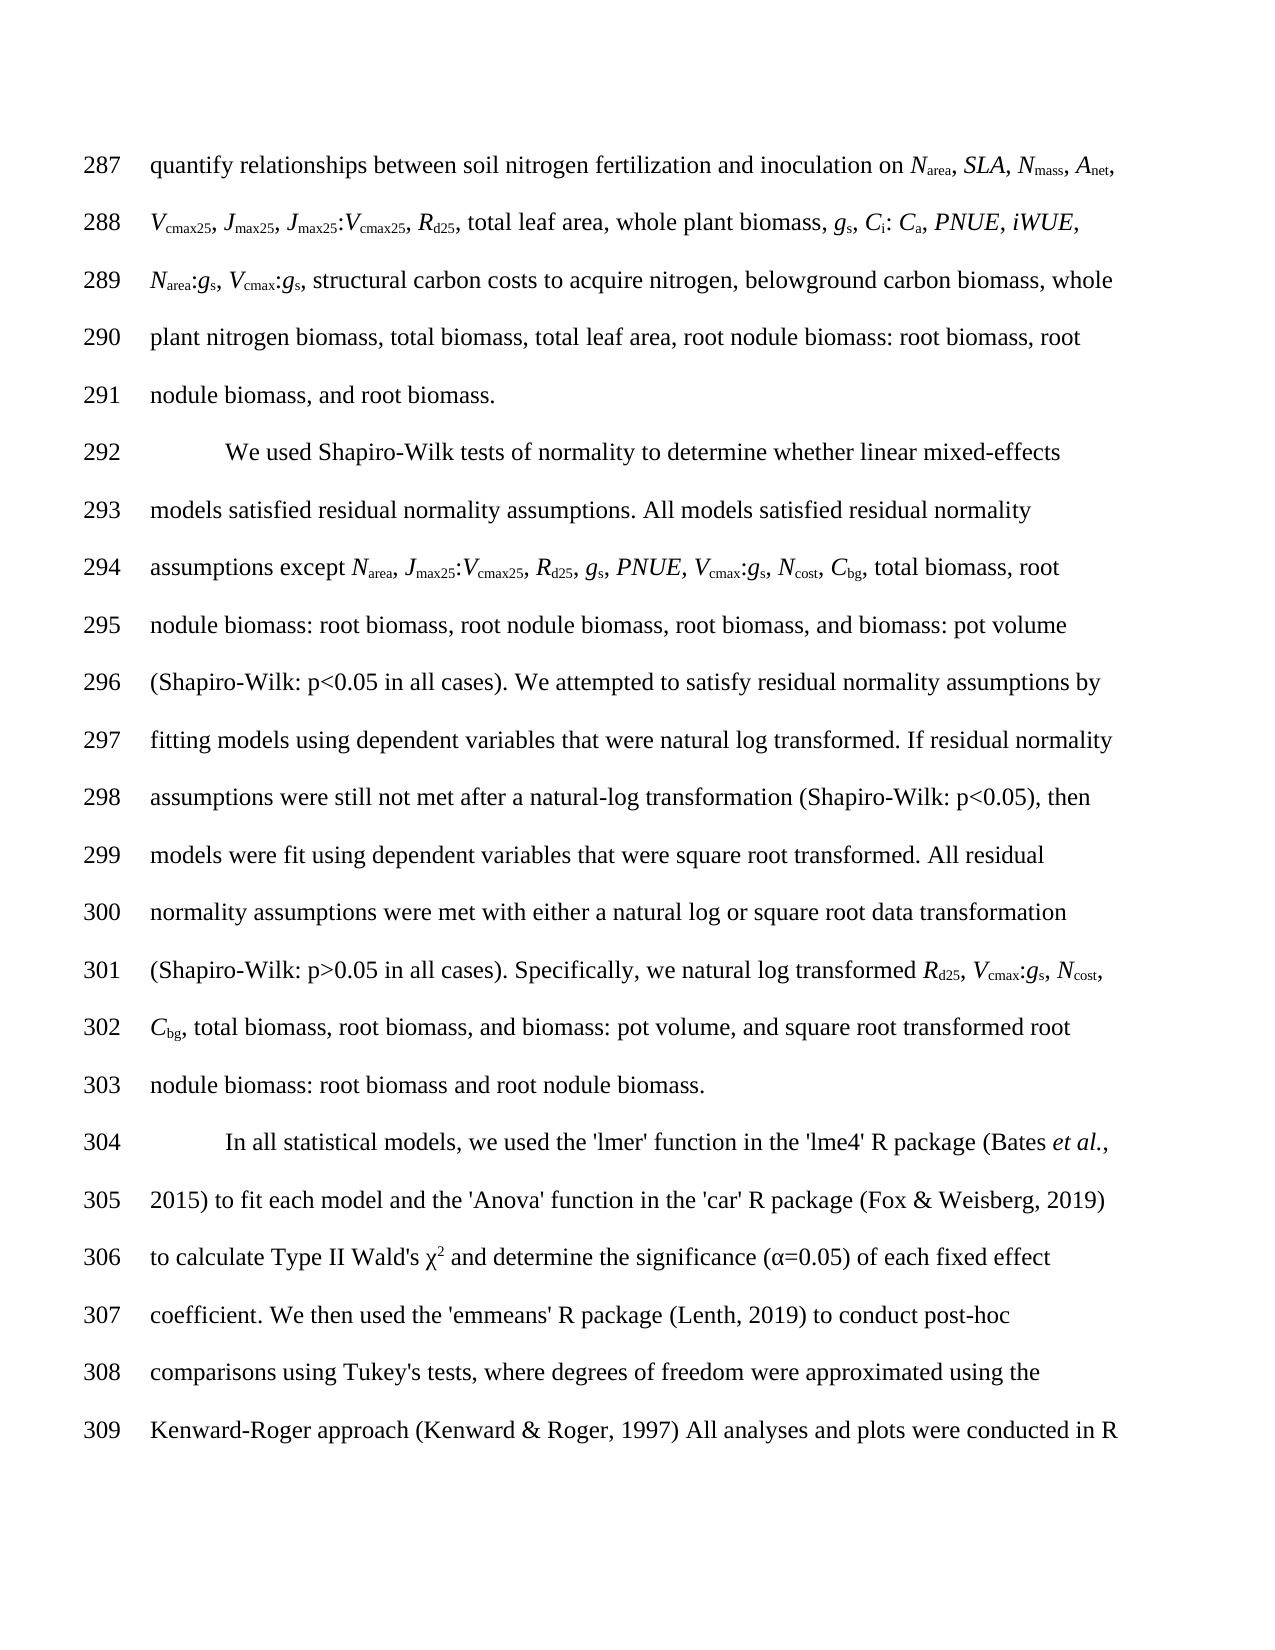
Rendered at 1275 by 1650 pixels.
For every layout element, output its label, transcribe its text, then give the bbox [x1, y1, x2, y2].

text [150, 150, 1125, 409]
text We used Shapiro-Wilk tests of normality to determine whether linear mixed-effects models satisfied residual normality assumptions. All models satisfied residual normality assumptions except Narea, Jmax25:Vcmax25, Rd25, gs, PNUE, Vcmax:gs, Ncost, Cbg, total biomass, root nodule biomass: root biomass, root nodule biomass, root biomass, and biomass: pot volume (Shapiro-Wilk: p<0.05 in all cases). We attempted to satisfy residual normality assumptions by fitting models using dependent variables that were natural log transformed. If residual normality assumptions were still not met after a natural-log transformation (Shapiro-Wilk: p<0.05), then models were fit using dependent variables that were square root transformed. All residual normality assumptions were met with either a natural log or square root data transformation (Shapiro-Wilk: p>0.05 in all cases). Specifically, we natural log transformed Rd25, Vcmax:gs, Ncost, Cbg, total biomass, root biomass, and biomass: pot volume, and square root transformed root nodule biomass: root biomass and root nodule biomass. [150, 437, 1125, 1099]
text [150, 1127, 1125, 1444]
